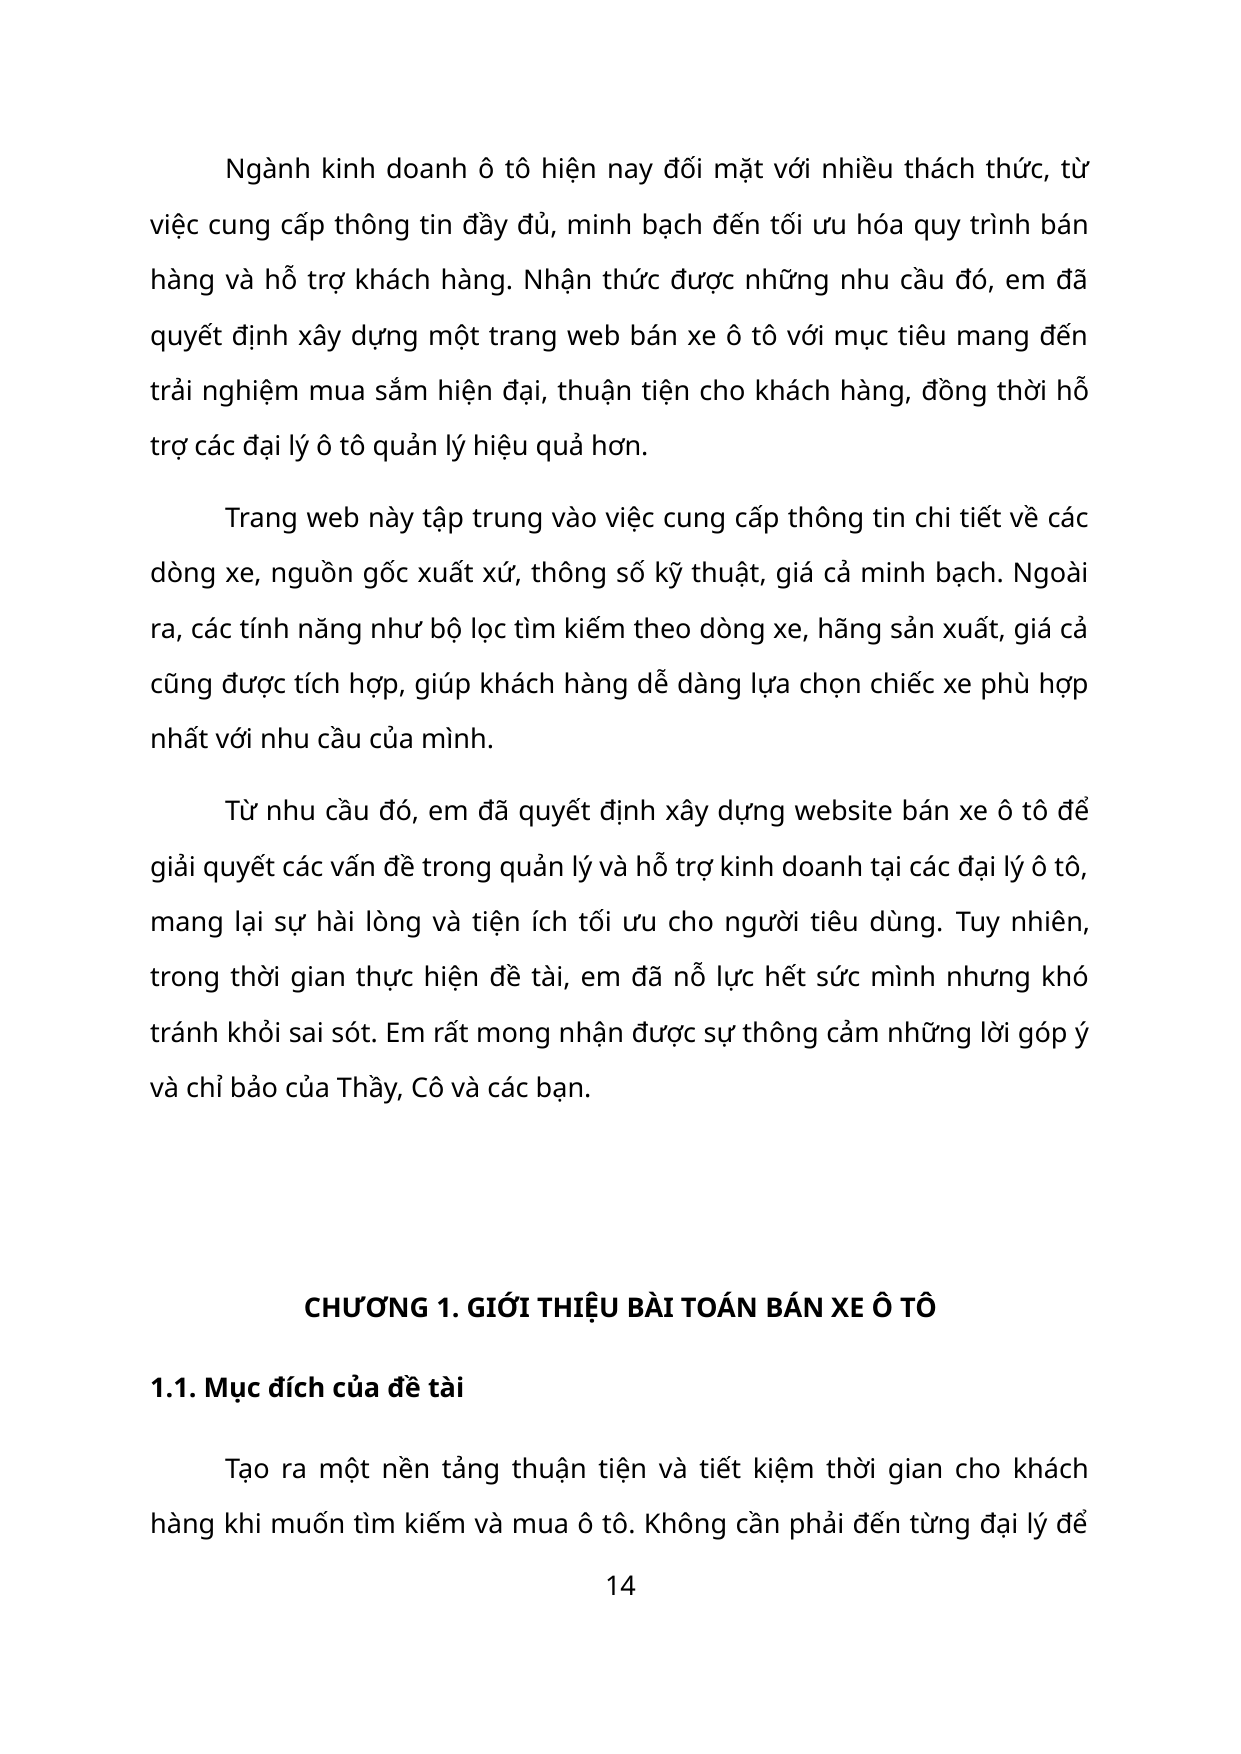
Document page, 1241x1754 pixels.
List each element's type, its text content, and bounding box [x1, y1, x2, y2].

text Ngành kinh doanh ô tô hiện nay đối mặt với nhiều thách thức, từ việc cung cấp thông tin đầy đủ, minh bạch đến tối ưu hóa quy trình bán hàng và hỗ trợ khách hàng. Nhận thức được những nhu cầu đó, em đã quyết định xây dựng một trang web bán xe ô tô với mục tiêu mang đến trải nghiệm mua sắm hiện đại, thuận tiện cho khách hàng, đồng thời hỗ trợ các đại lý ô tô quản lý hiệu quả hơn. [150, 150, 1090, 463]
text Từ nhu cầu đó, em đã quyết định xây dựng website bán xe ô tô để giải quyết các vấn đề trong quản lý và hỗ trợ kinh doanh tại các đại lý ô tô, mang lại sự hài lòng và tiện ích tối ưu cho người tiêu dùng. Tuy nhiên, trong thời gian thực hiện đề tài, em đã nỗ lực hết sức mình nhưng khó tránh khỏi sai sót. Em rất mong nhận được sự thông cảm những lời góp ý và chỉ bảo của Thầy, Cô và các bạn. [150, 792, 1090, 1105]
text Trang web này tập trung vào việc cung cấp thông tin chi tiết về các dòng xe, nguồn gốc xuất xứ, thông số kỹ thuật, giá cả minh bạch. Ngoài ra, các tính năng như bộ lọc tìm kiếm theo dòng xe, hãng sản xuất, giá cả cũng được tích hợp, giúp khách hàng dễ dàng lựa chọn chiếc xe phù hợp nhất với nhu cầu của mình. [150, 498, 1090, 757]
subtitle CHƯƠNG 1. GIỚI THIỆU BÀI TOÁN BÁN XE Ô TÔ [150, 1288, 1090, 1325]
subtitle 1.1. Mục đích của đề tài [150, 1369, 1090, 1406]
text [150, 1449, 1090, 1541]
